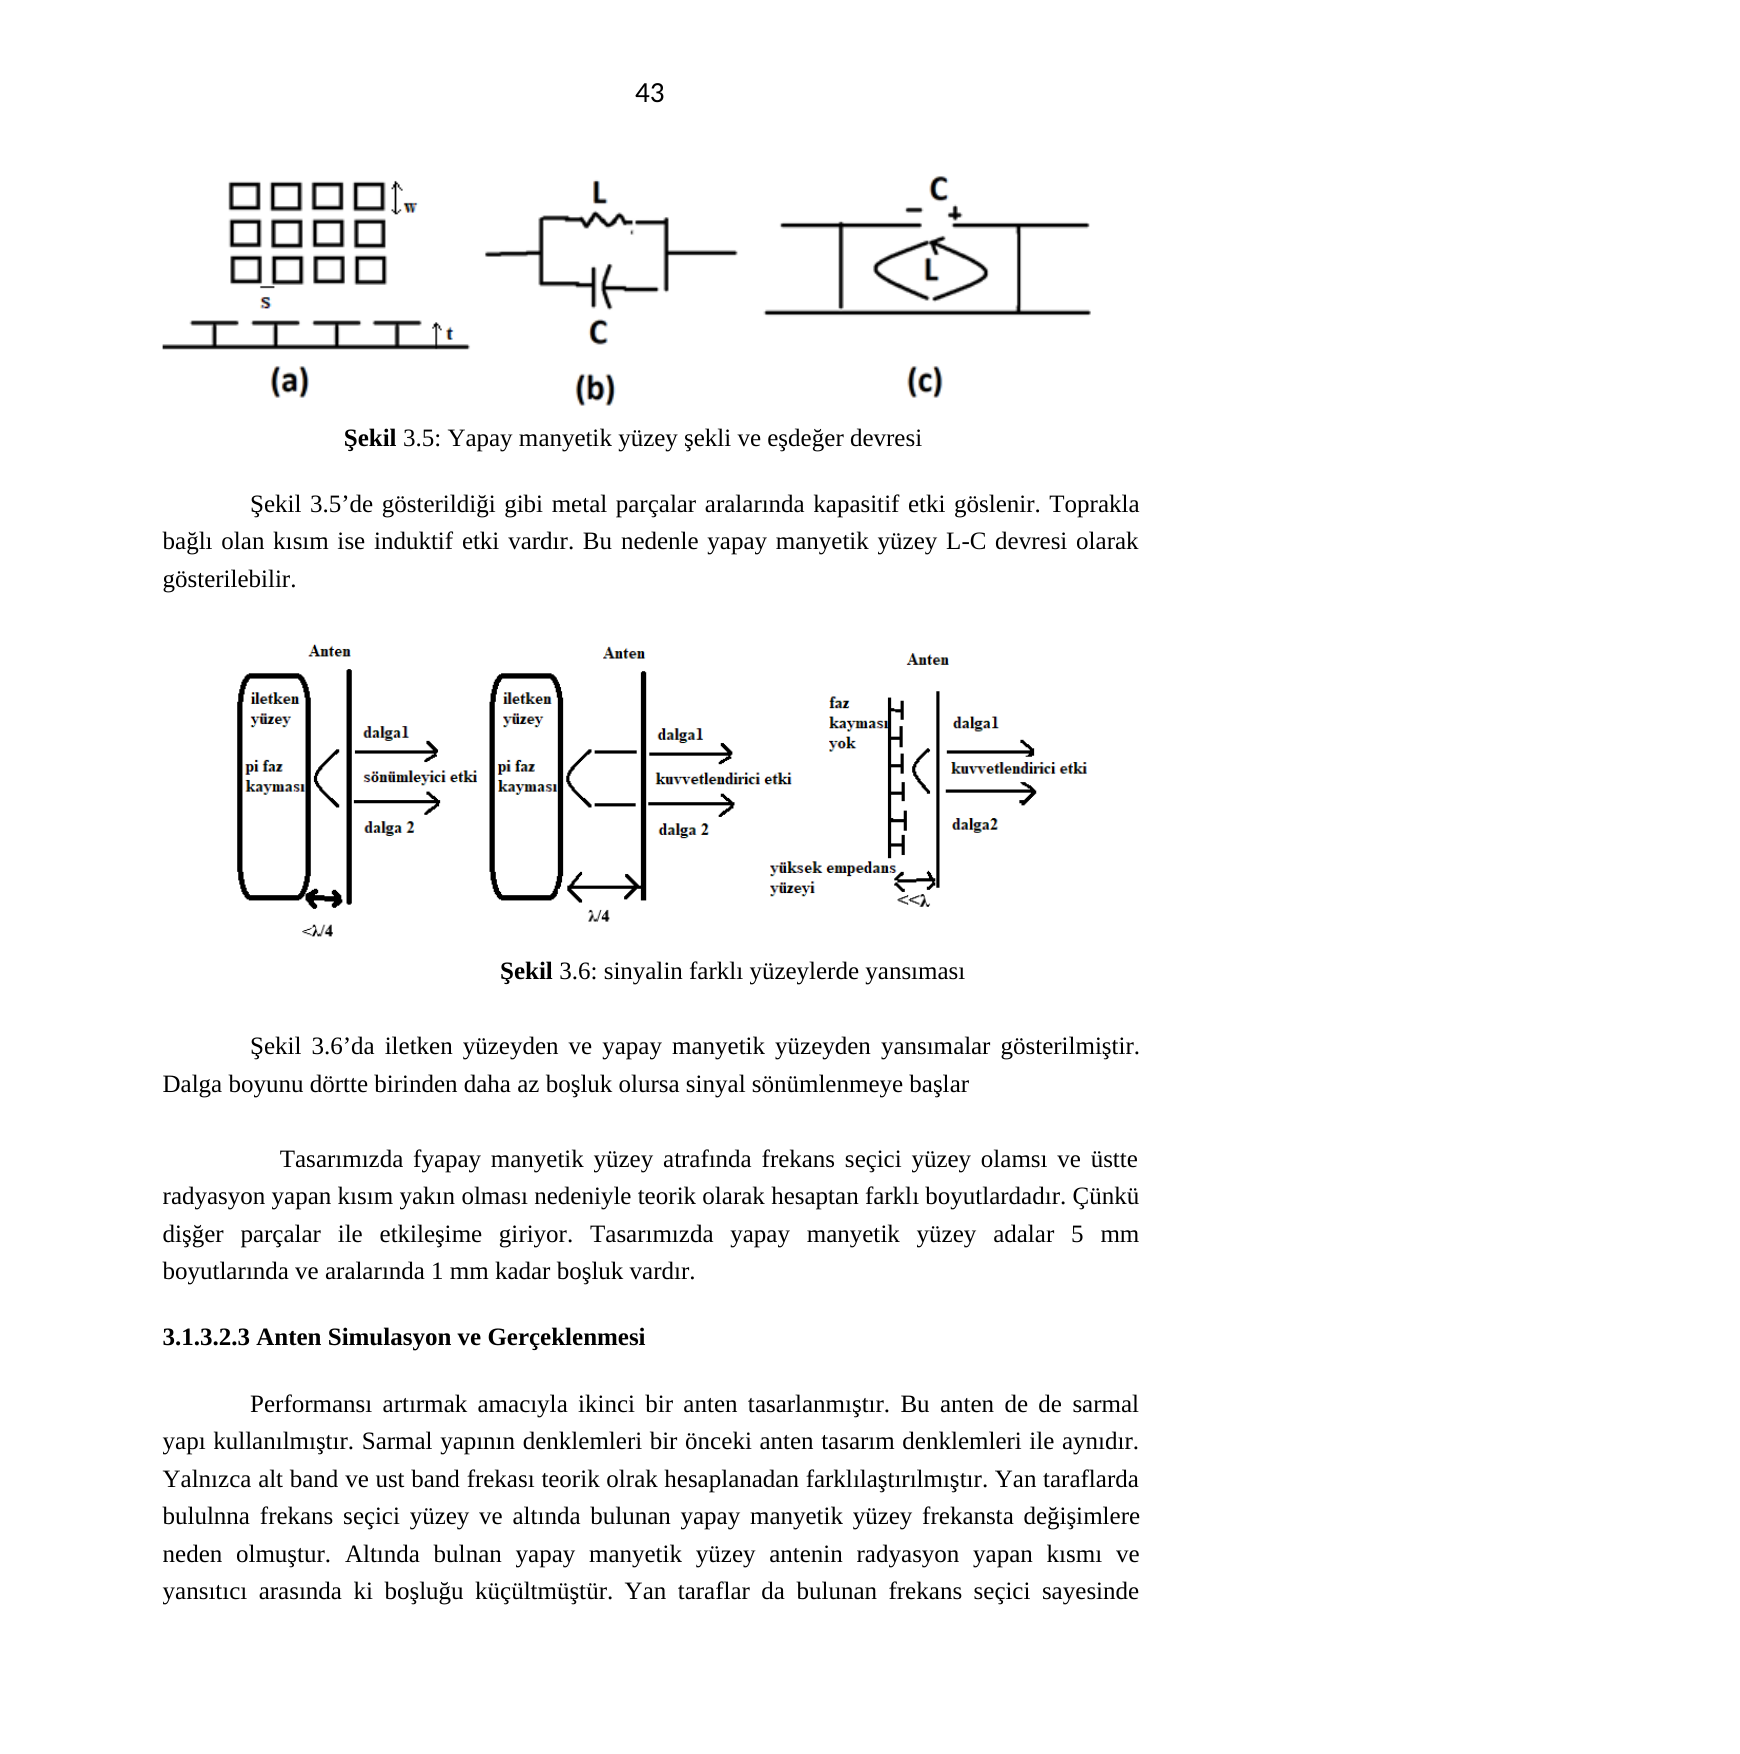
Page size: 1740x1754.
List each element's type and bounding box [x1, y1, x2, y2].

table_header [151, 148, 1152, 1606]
picture [162, 147, 1105, 423]
picture [212, 630, 1093, 948]
